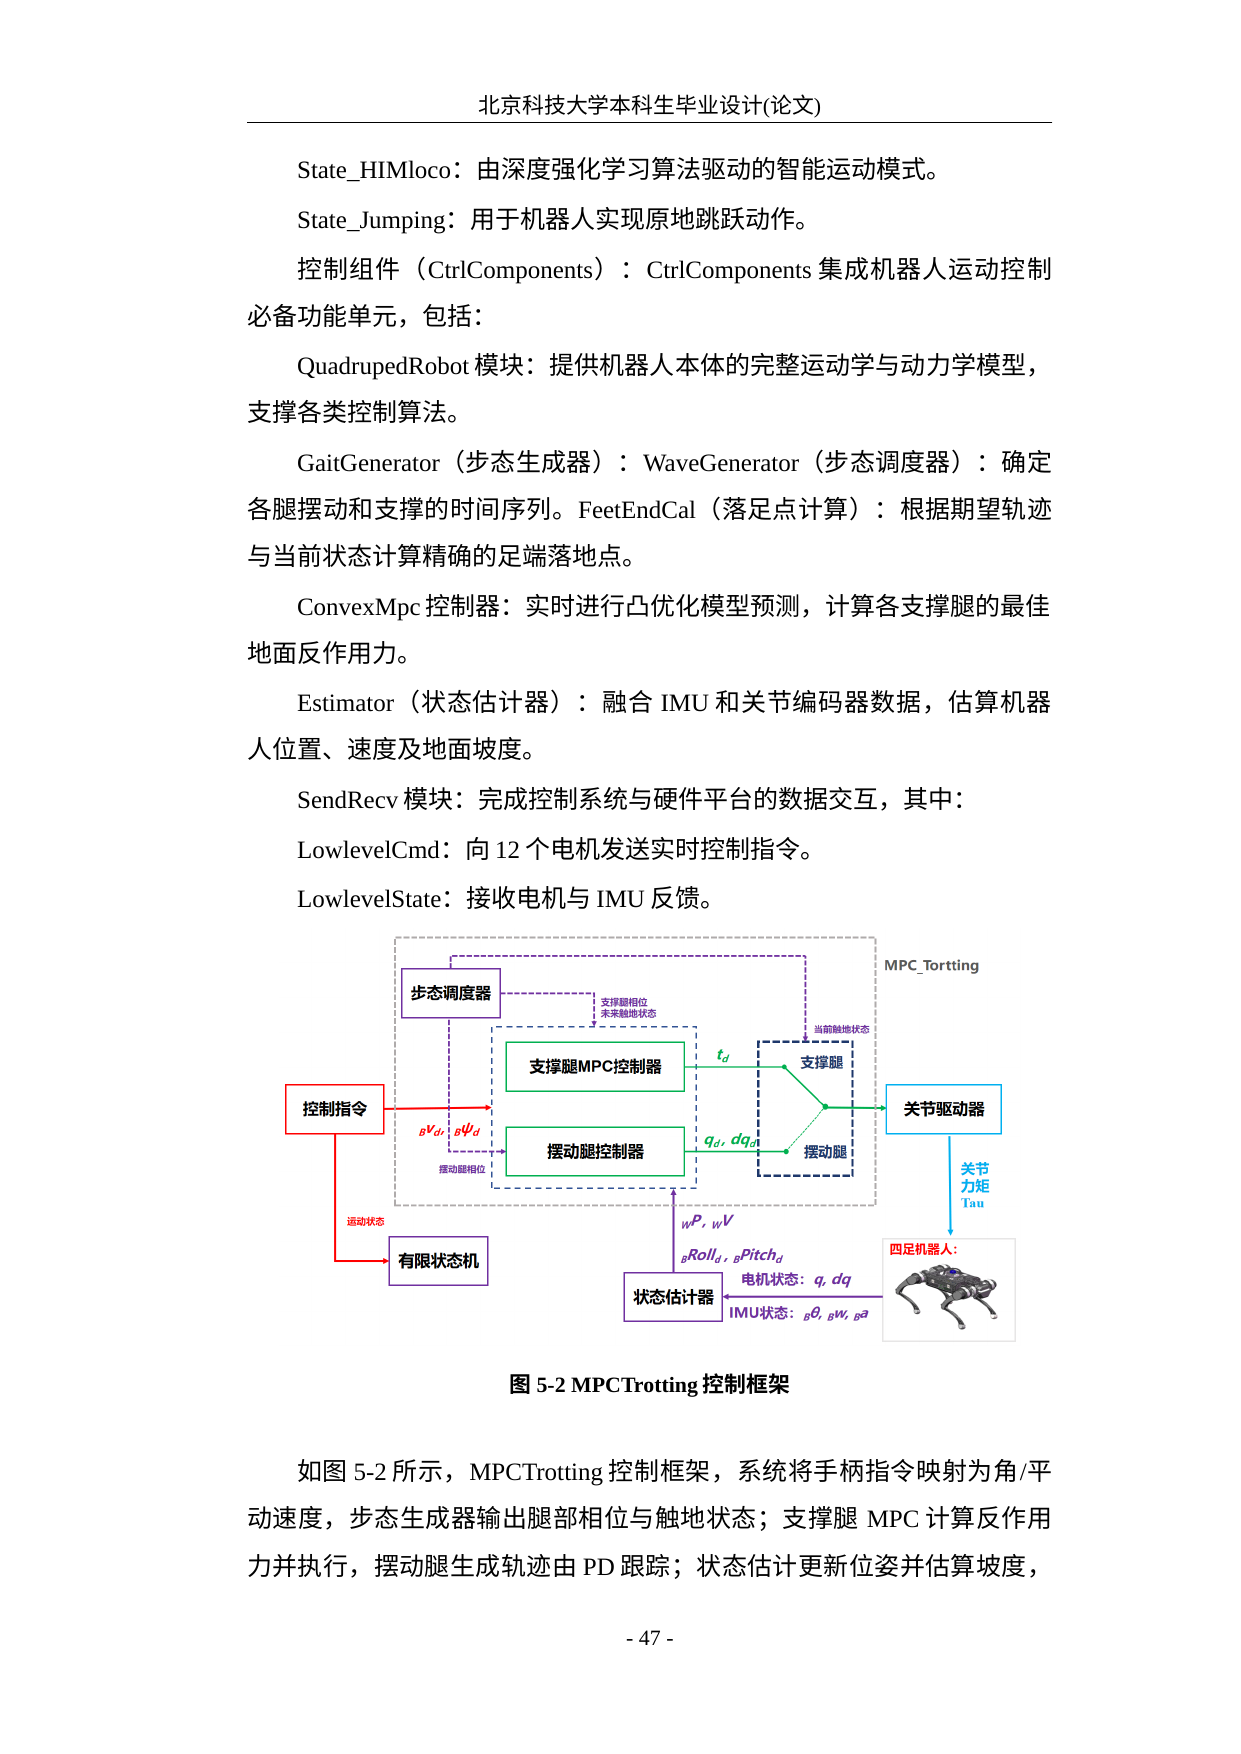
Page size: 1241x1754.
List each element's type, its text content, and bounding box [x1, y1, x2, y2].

text QuadrupedRobot模块：提供机器人本体的完整运动学与动力学模型，支撑各类控制算法。 [247, 346, 1052, 429]
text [247, 1452, 1052, 1582]
text GaitGenerator（步态生成器）：WaveGenerator（步态调度器）：确定各腿摆动和支撑的时间序列。FeetEndCal（落足点计算）：根据期望轨迹与当前状态计算精确的足端落地点。 [247, 442, 1052, 573]
text LowlevelCmd：向12个电机发送实时控制指令。 [247, 829, 1052, 865]
picture [278, 928, 1021, 1346]
text State_HIMloco：由深度强化学习算法驱动的智能运动模式。 [247, 150, 1052, 186]
text 控制组件（CtrlComponents）：CtrlComponents集成机器人运动控制必备功能单元，包括： [247, 249, 1052, 332]
text LowlevelState：接收电机与IMU反馈。 [247, 879, 1052, 915]
text 图 5-2 MPCTrotting控制框架 [247, 1367, 1052, 1398]
text State_Jumping：用于机器人实现原地跳跃动作。 [247, 199, 1052, 236]
text Estimator（状态估计器）：融合IMU和关节编码器数据，估算机器人位置、速度及地面坡度。 [247, 683, 1052, 766]
text SendRecv模块：完成控制系统与硬件平台的数据交互，其中： [247, 779, 1052, 816]
text ConvexMpc控制器：实时进行凸优化模型预测，计算各支撑腿的最佳地面反作用力。 [247, 586, 1052, 669]
